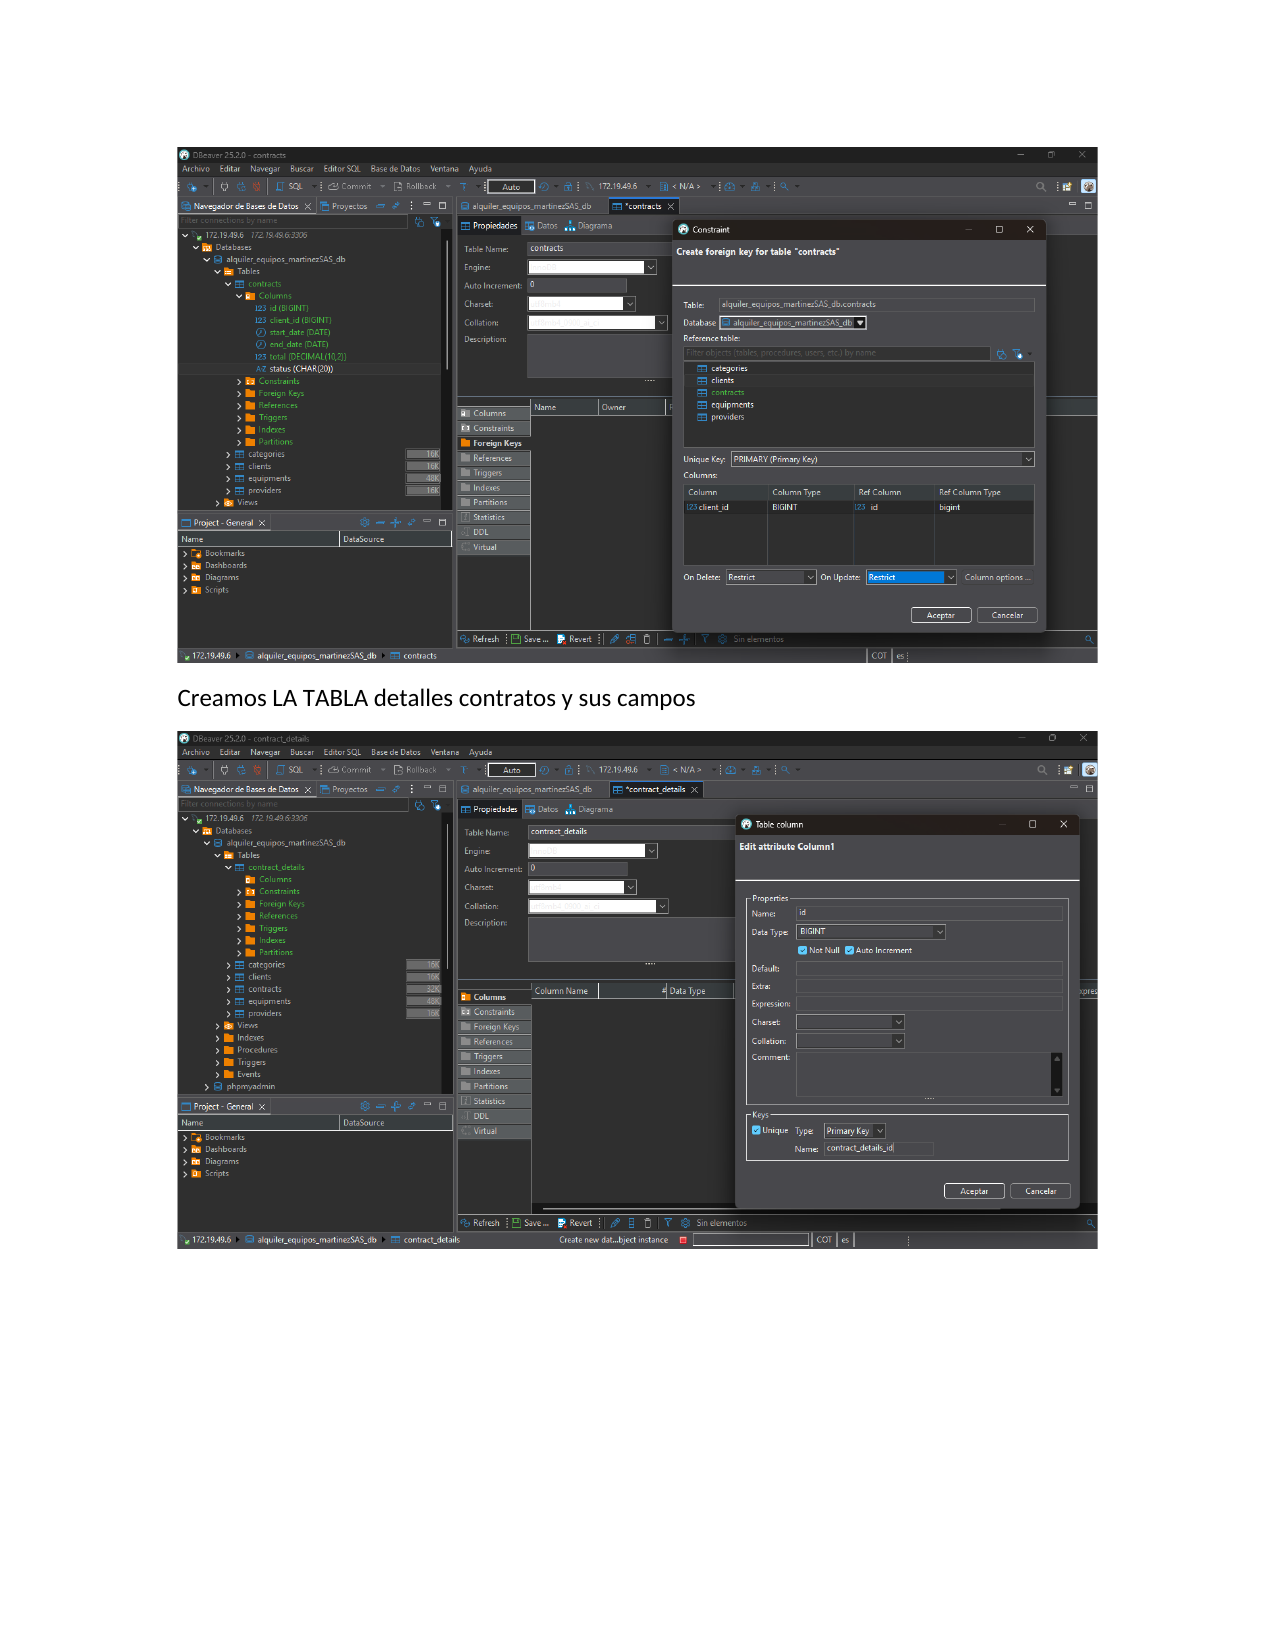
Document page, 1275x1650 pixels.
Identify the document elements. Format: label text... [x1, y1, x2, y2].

picture [177, 147, 1098, 663]
picture [177, 731, 1098, 1249]
text Creamos LA TABLA detalles contratos y sus campos [177, 682, 1098, 712]
